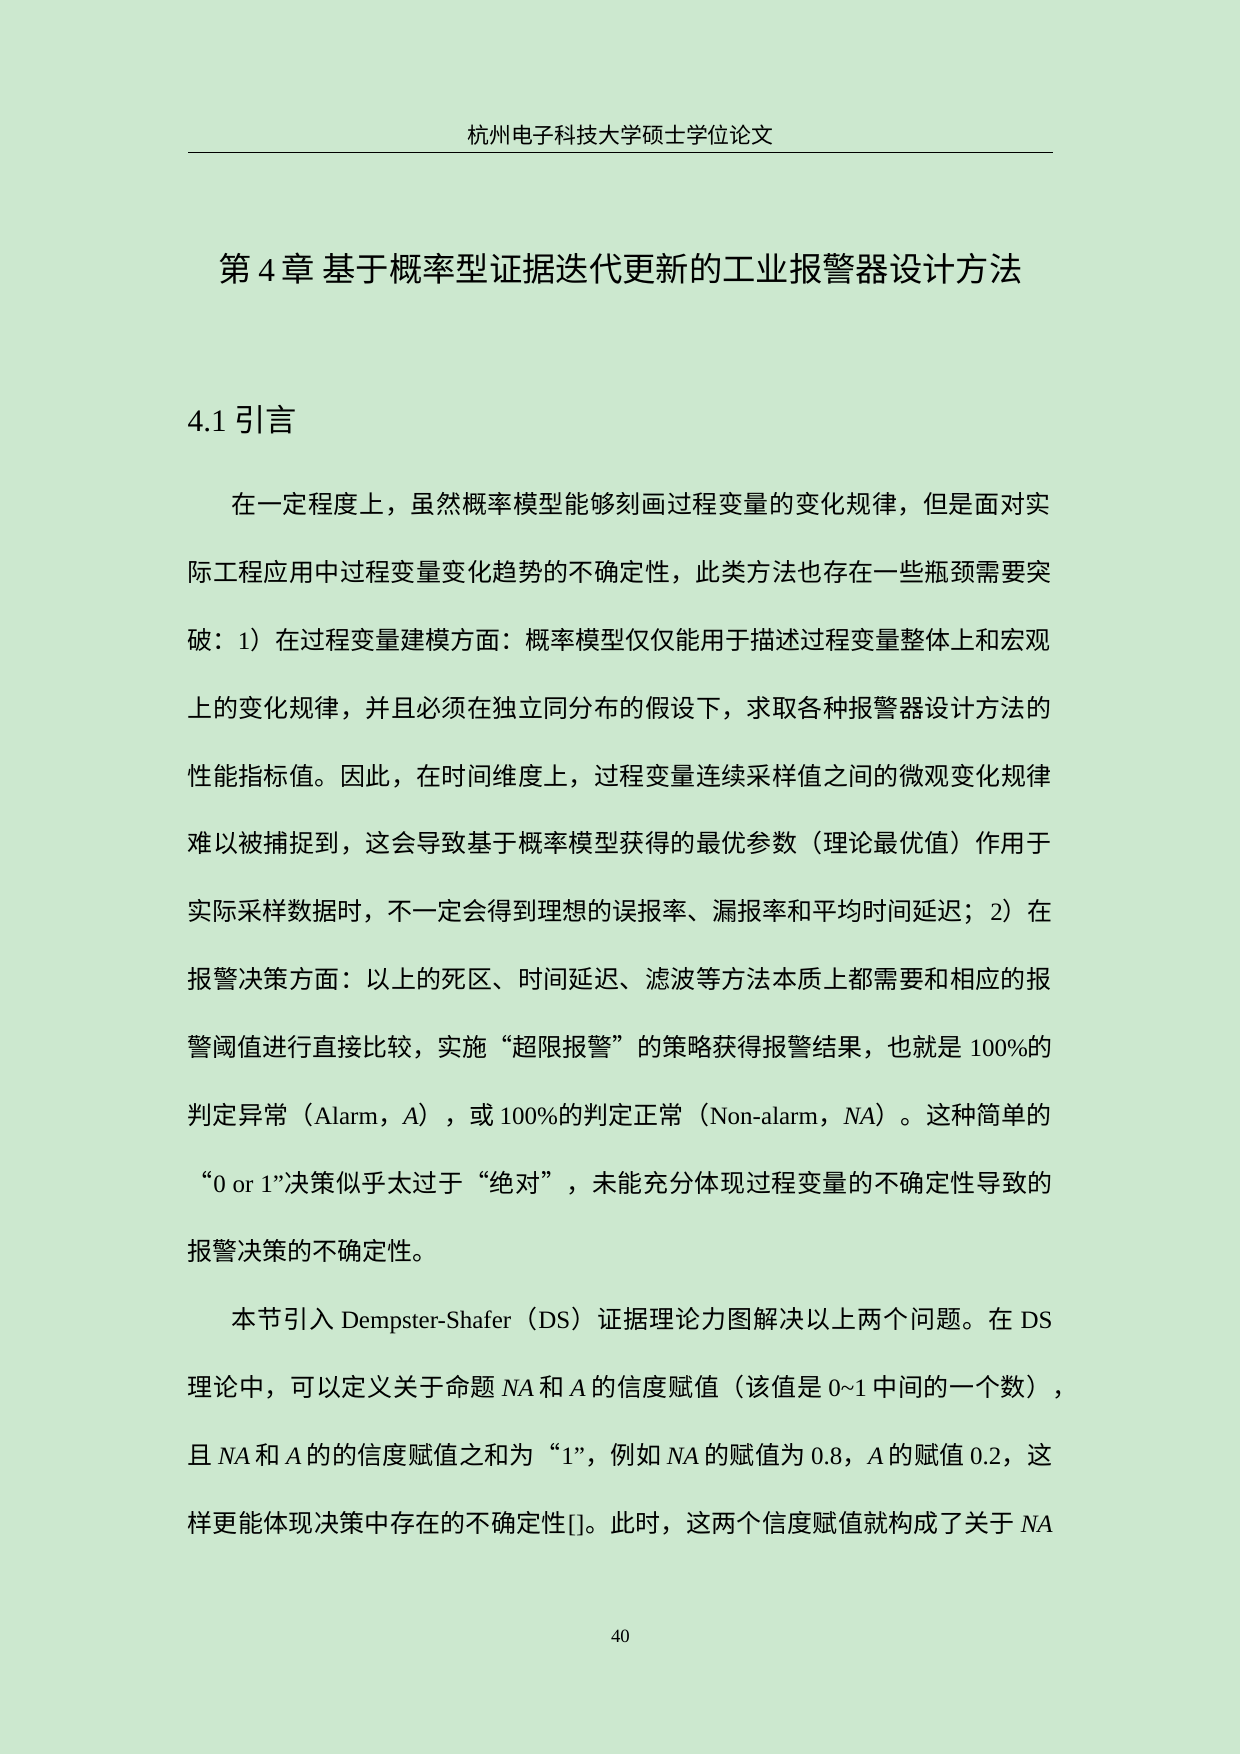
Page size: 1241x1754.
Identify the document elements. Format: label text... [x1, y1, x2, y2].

subtitle 第4章 基于概率型证据迭代更新的工业报警器设计方法 [187, 233, 1053, 301]
text 在一定程度上，虽然概率模型能够刻画过程变量的变化规律，但是面对实际工程应用中过程变量变化趋势的不确定性，此类方法也存在一些瓶颈需要突破：1）在过程变量建模方面：概率模型仅仅能用于描述过程变量整体上和宏观上的变化规律，并且必须在独立同分布的假设下，求取各种报警器设计方法的性能指标值。因此，在时间维度上，过程变量连续采样值之间的微观变化规律难以被捕捉到，这会导致基于概率模型获得的最优参数（理论最优值）作用于实际采样数据时，不一定会得到理想的误报率、漏报率和平均时间延迟；2）在报警决策方面：以上的死区、时间延迟、滤波等方法本质上都需要和相应的报警阈值进行直接比较，实施“超限报警”的策略获得报警结果，也就是100%的判定异常（Alarm，A），或100%的判定正常（Non-alarm，NA）。这种简单的“0 or 1”决策似乎太过于“绝对”，未能充分体现过程变量的不确定性导致的报警决策的不确定性。 [187, 468, 1053, 1283]
subtitle 4.1 引言 [187, 383, 1053, 451]
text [187, 1283, 1053, 1555]
